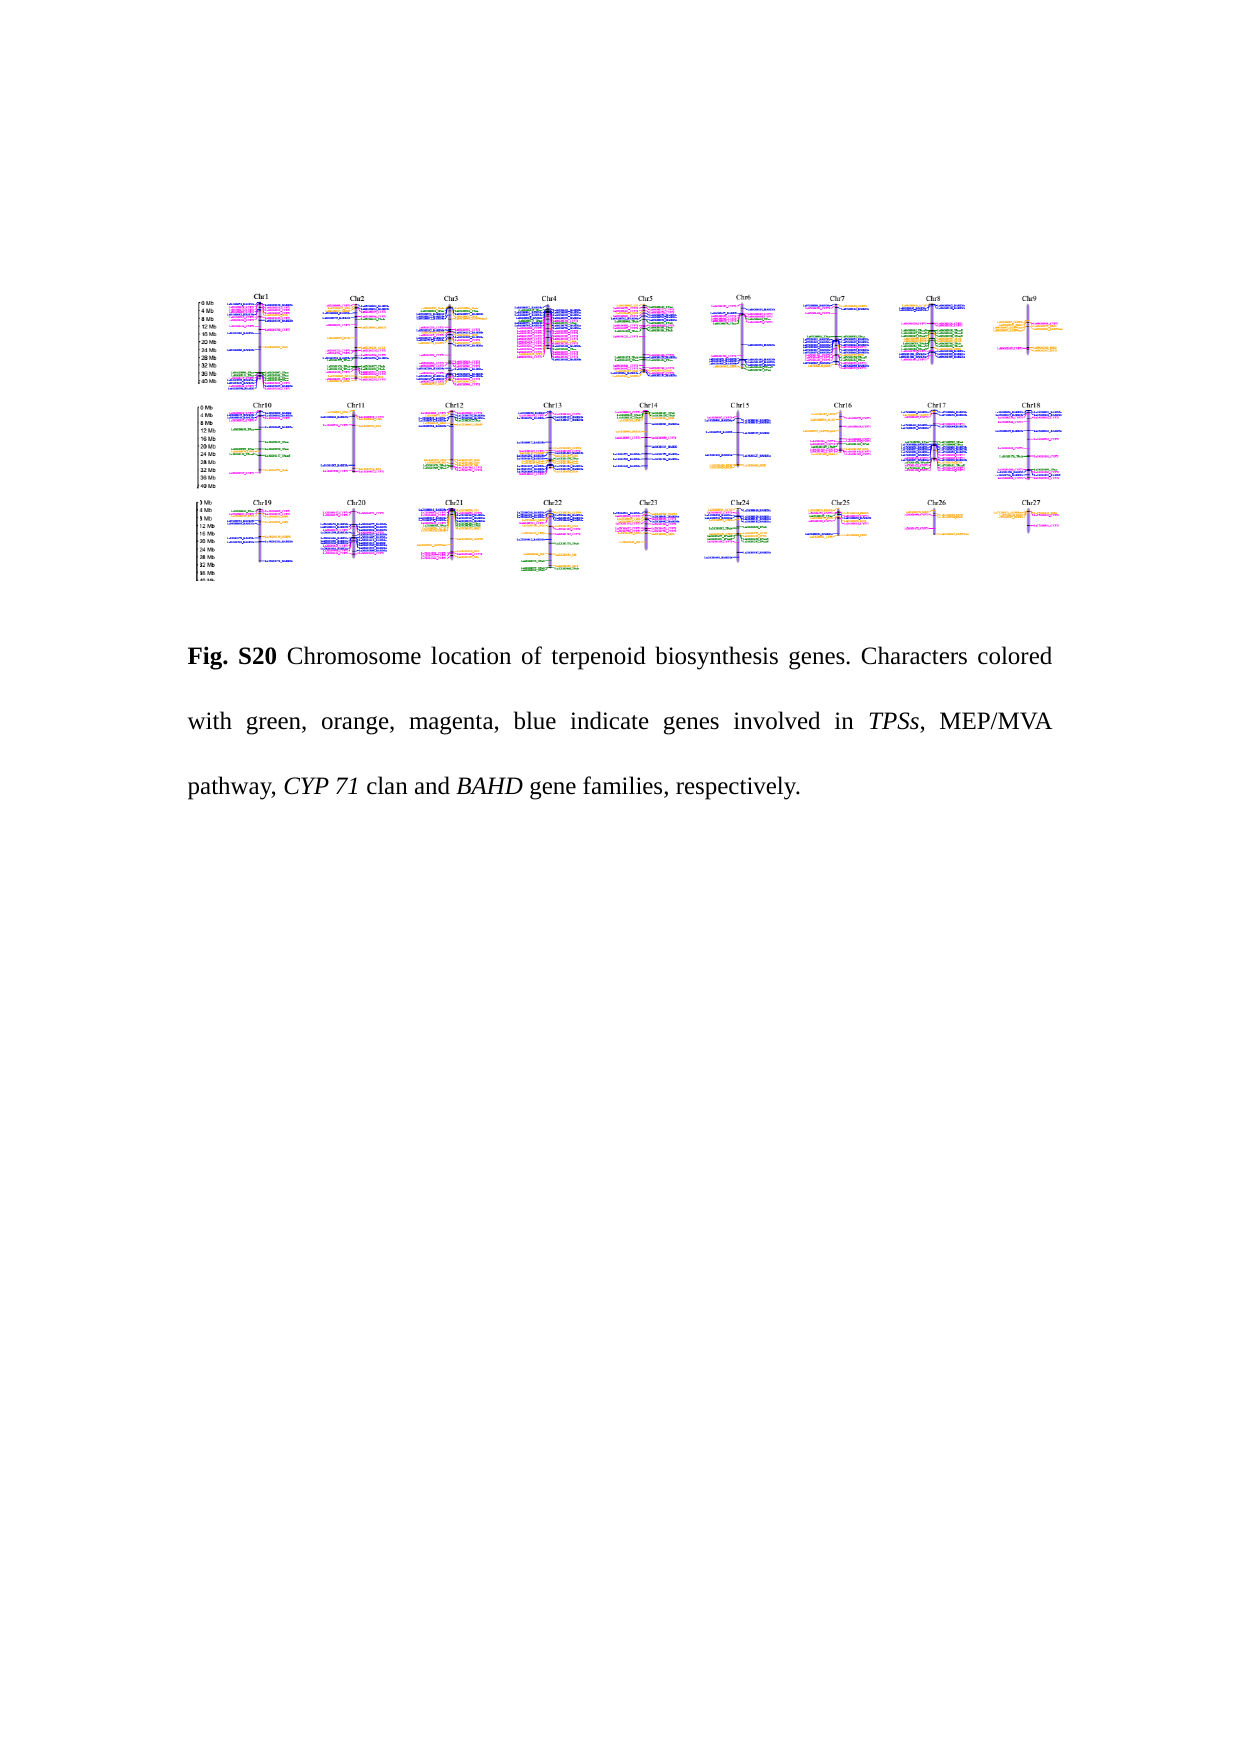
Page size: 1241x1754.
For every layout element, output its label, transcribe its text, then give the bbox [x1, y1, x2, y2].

text Fig. S20 Chromosome location of terpenoid biosynthesis genes. Characters colored with green, orange, magenta, blue indicate genes involved in TPSs, MEP/MVA pathway, CYP 71 clan and BAHD gene families, respectively. [187, 639, 1053, 802]
picture [187, 284, 1069, 581]
